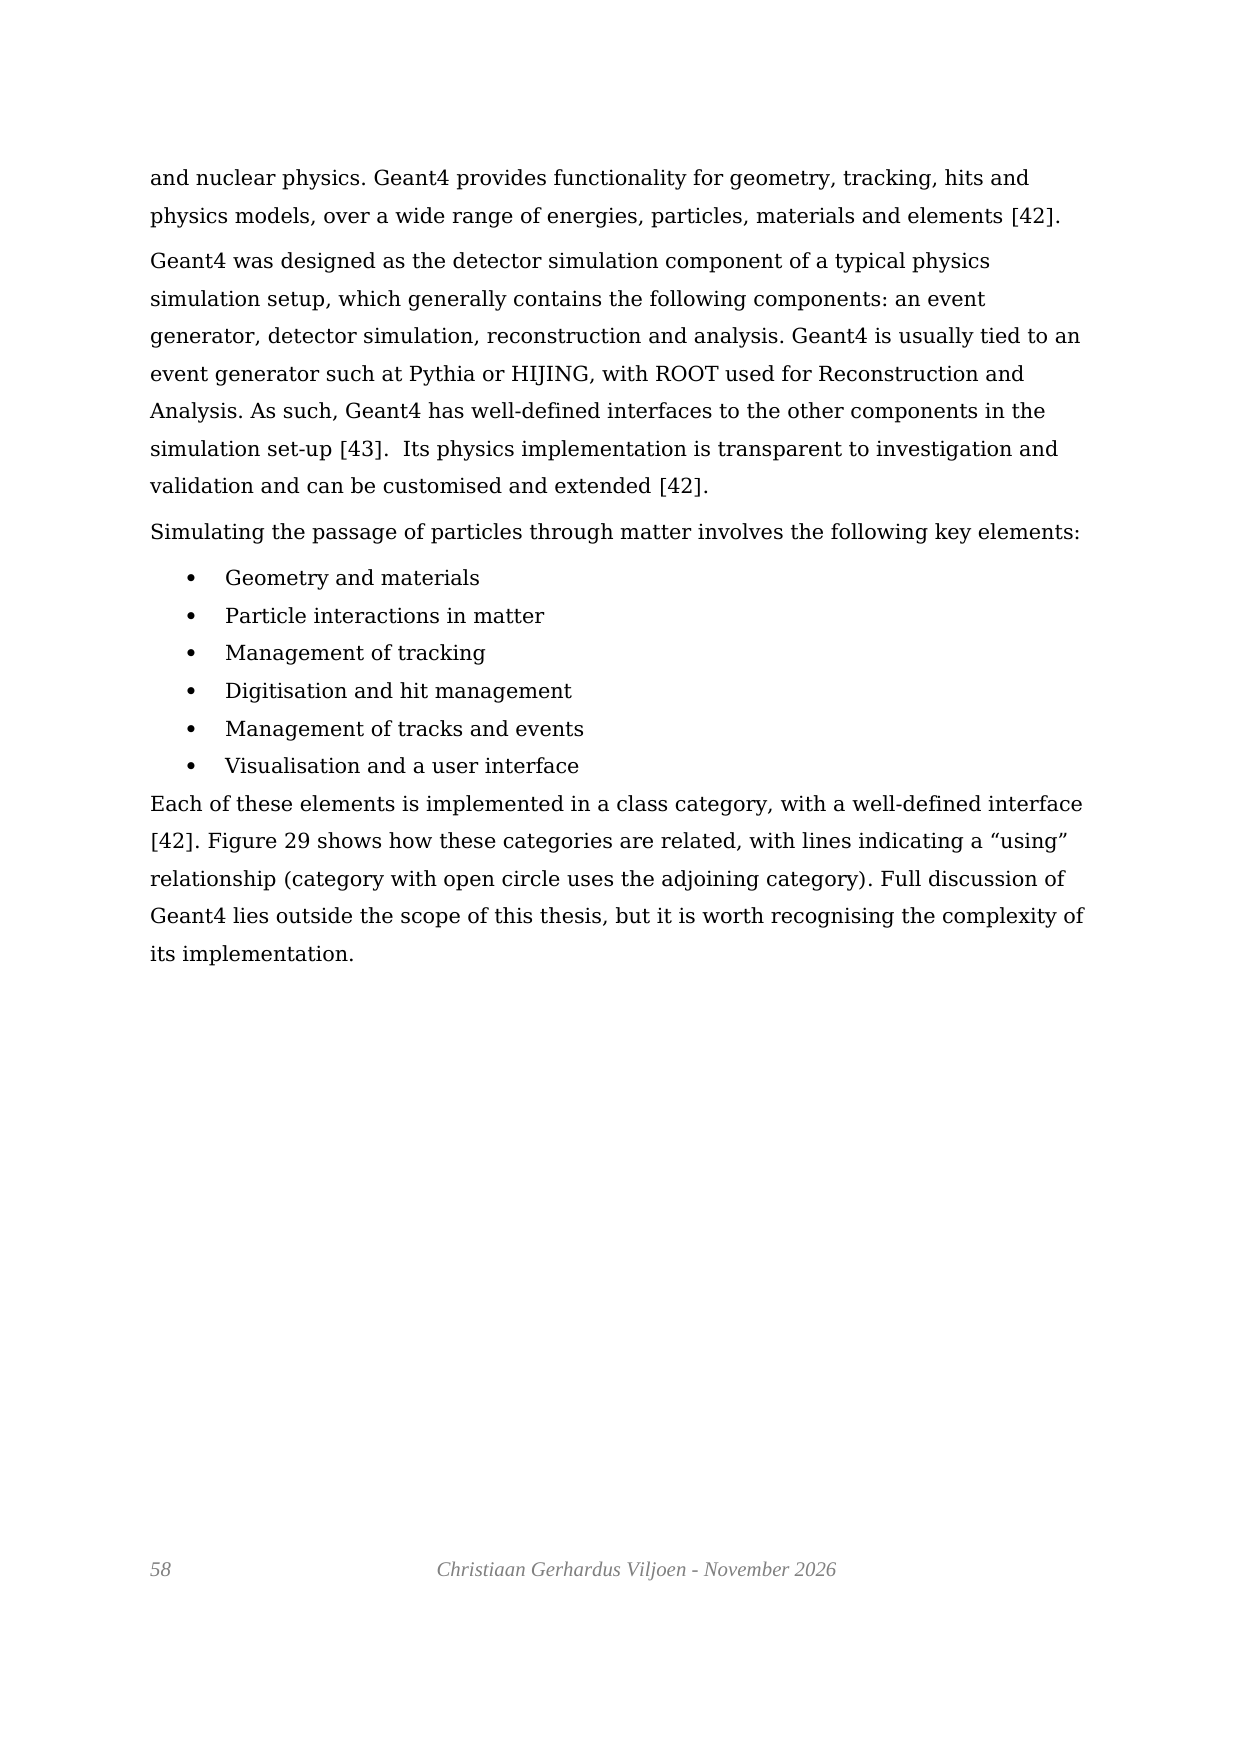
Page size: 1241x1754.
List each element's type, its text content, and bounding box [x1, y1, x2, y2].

list Management of tracks and events [187, 715, 1090, 741]
list Geometry and materials [187, 565, 1090, 590]
text Each of these elements is implemented in a class category, with a well-defined interface . Figure 29 shows how these categories are related, with lines indicating a “using” relationship (category with open circle uses the adjoining category). Full discussion of Geant4 lies outside the scope of this thesis, but it is worth recognising the complexity of its implementation. [150, 791, 1090, 966]
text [150, 165, 1090, 227]
list Particle interactions in matter [187, 603, 1090, 628]
list Management of tracking [187, 640, 1090, 665]
text Simulating the passage of particles through matter involves the following key elements: [150, 519, 1090, 544]
list Visualisation and a user interface [187, 753, 1090, 778]
list Digitisation and hit management [187, 678, 1090, 703]
text Geant4 was designed as the detector simulation component of a typical physics simulation setup, which generally contains the following components: an event generator, detector simulation, reconstruction and analysis. Geant4 is usually tied to an event generator such at Pythia or HIJING, with ROOT used for Reconstruction and Analysis. As such, Geant4 has well-defined interfaces to the other components in the simulation set-up . Its physics implementation is transparent to investigation and validation and can be customised and extended . [150, 248, 1090, 498]
